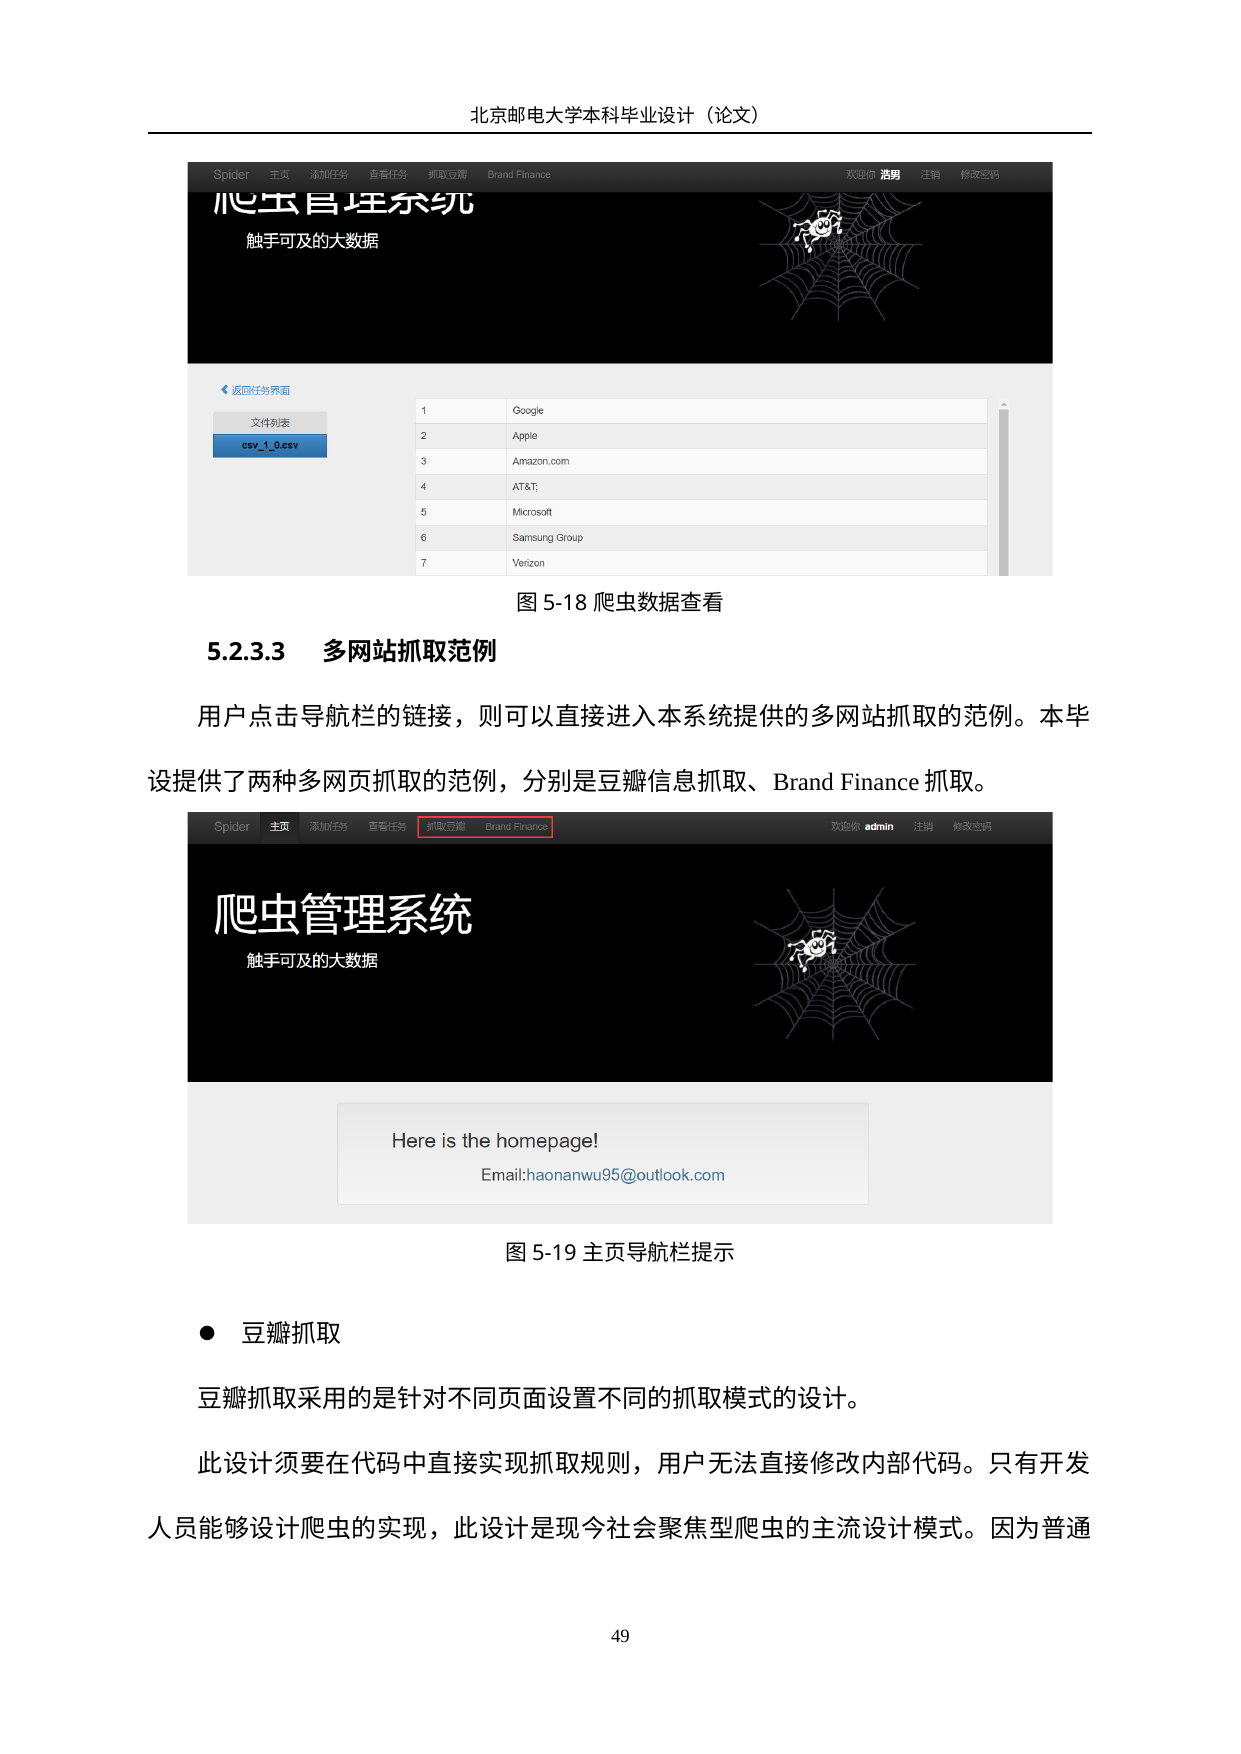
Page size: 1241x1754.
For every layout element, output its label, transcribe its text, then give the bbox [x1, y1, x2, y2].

text 图 5-19 主页导航栏提示 [148, 1234, 1092, 1267]
text 豆瓣抓取采用的是针对不同页面设置不同的抓取模式的设计。 [148, 1364, 1092, 1429]
text 图 5-18 爬虫数据查看 [148, 584, 1092, 617]
subtitle 多网站抓取范例 [148, 617, 1092, 682]
list 豆瓣抓取 [198, 1299, 1092, 1364]
text 用户点击导航栏的链接，则可以直接进入本系统提供的多网站抓取的范例。本毕设提供了两种多网页抓取的范例，分别是豆瓣信息抓取、Brand Finance抓取。 [148, 682, 1092, 812]
picture [187, 162, 1053, 576]
picture [187, 812, 1053, 1224]
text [148, 1429, 1092, 1559]
